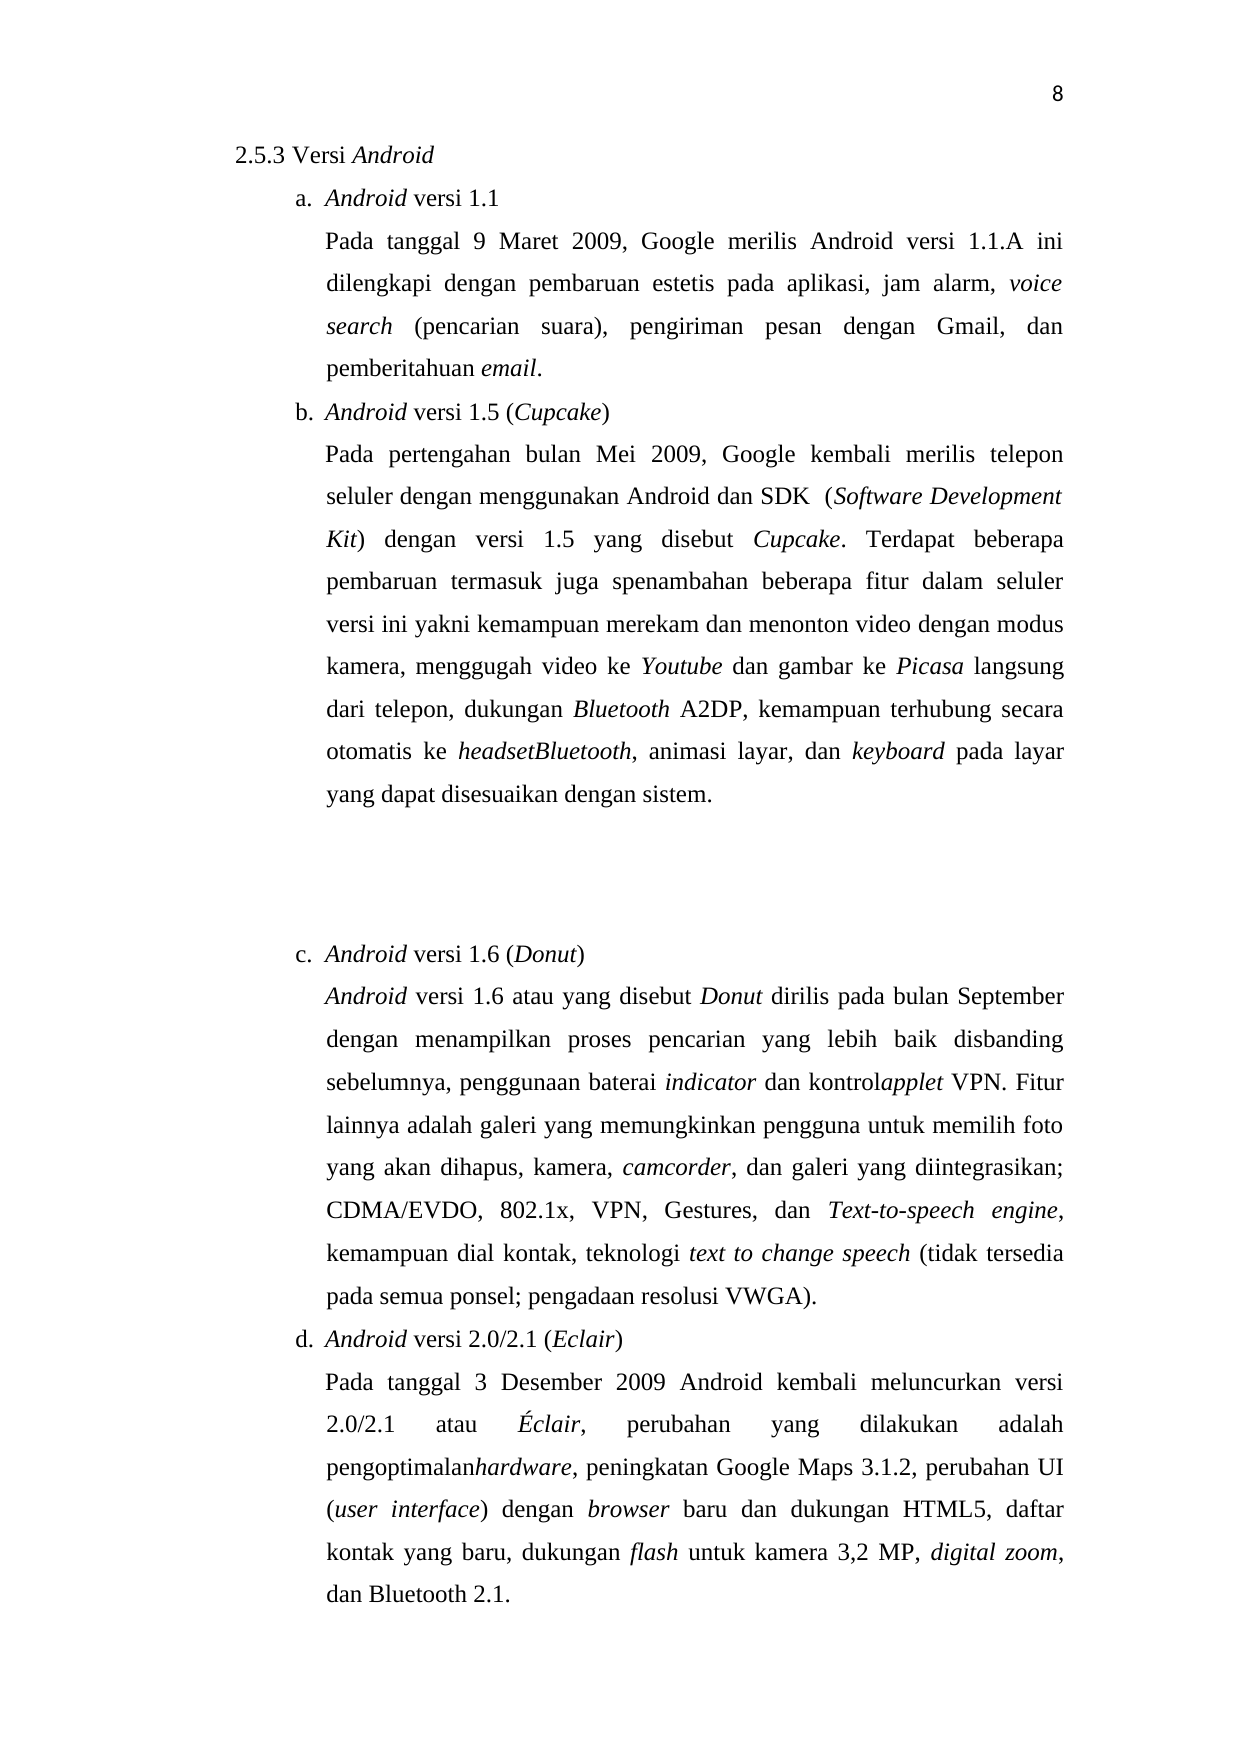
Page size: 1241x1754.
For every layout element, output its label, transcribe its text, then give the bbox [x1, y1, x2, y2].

list Android versi 1.5 (Cupcake) [295, 397, 1064, 425]
list Android versi 1.1 [295, 183, 1064, 212]
text Pada tanggal 9 Maret 2009, Google merilis Android versi 1.1.A ini dilengkapi dengan pembaruan estetis pada aplikasi, jam alarm, voice search (pencarian suara), pengiriman pesan dengan Gmail, dan pemberitahuan email. [325, 226, 1064, 382]
text 2.5.3 Versi Android [235, 141, 1064, 169]
text Android versi 1.6 atau yang disebut Donut dirilis pada bulan September dengan menampilkan proses pencarian yang lebih baik disbanding sebelumnya, penggunaan baterai indicator dan kontrolapplet VPN. Fitur lainnya adalah galeri yang memungkinkan pengguna untuk memilih foto yang akan dihapus, kamera, camcorder, dan galeri yang diintegrasikan; CDMA/EVDO, 802.1x, VPN, Gestures, dan Text-to-speech engine, kemampuan dial kontak, teknologi text to change speech (tidak tersedia pada semua ponsel; pengadaan resolusi VWGA). [325, 981, 1064, 1310]
list Android versi 2.0/2.1 (Eclair) [295, 1324, 1064, 1353]
text Pada tanggal 3 Desember 2009 Android kembali meluncurkan versi 2.0/2.1 atau Éclair, perubahan yang dilakukan adalah pengoptimalanhardware, peningkatan Google Maps 3.1.2, perubahan UI (user interface) dengan browser baru dan dukungan HTML5, daftar kontak yang baru, dukungan flash untuk kamera 3,2 MP, digital zoom, dan Bluetooth 2.1. [325, 1367, 1064, 1608]
text Pada pertengahan bulan Mei 2009, Google kembali merilis telepon seluler dengan menggunakan Android dan SDK (Software Development Kit) dengan versi 1.5 yang disebut Cupcake. Terdapat beberapa pembaruan termasuk juga spenambahan beberapa fitur dalam seluler versi ini yakni kemampuan merekam dan menonton video dengan modus kamera, menggugah video ke Youtube dan gambar ke Picasa langsung dari telepon, dukungan Bluetooth A2DP, kemampuan terhubung secara otomatis ke headsetBluetooth, animasi layar, dan keyboard pada layar yang dapat disesuaikan dengan sistem. [325, 439, 1064, 808]
list Android versi 1.6 (Donut) [295, 939, 1064, 968]
